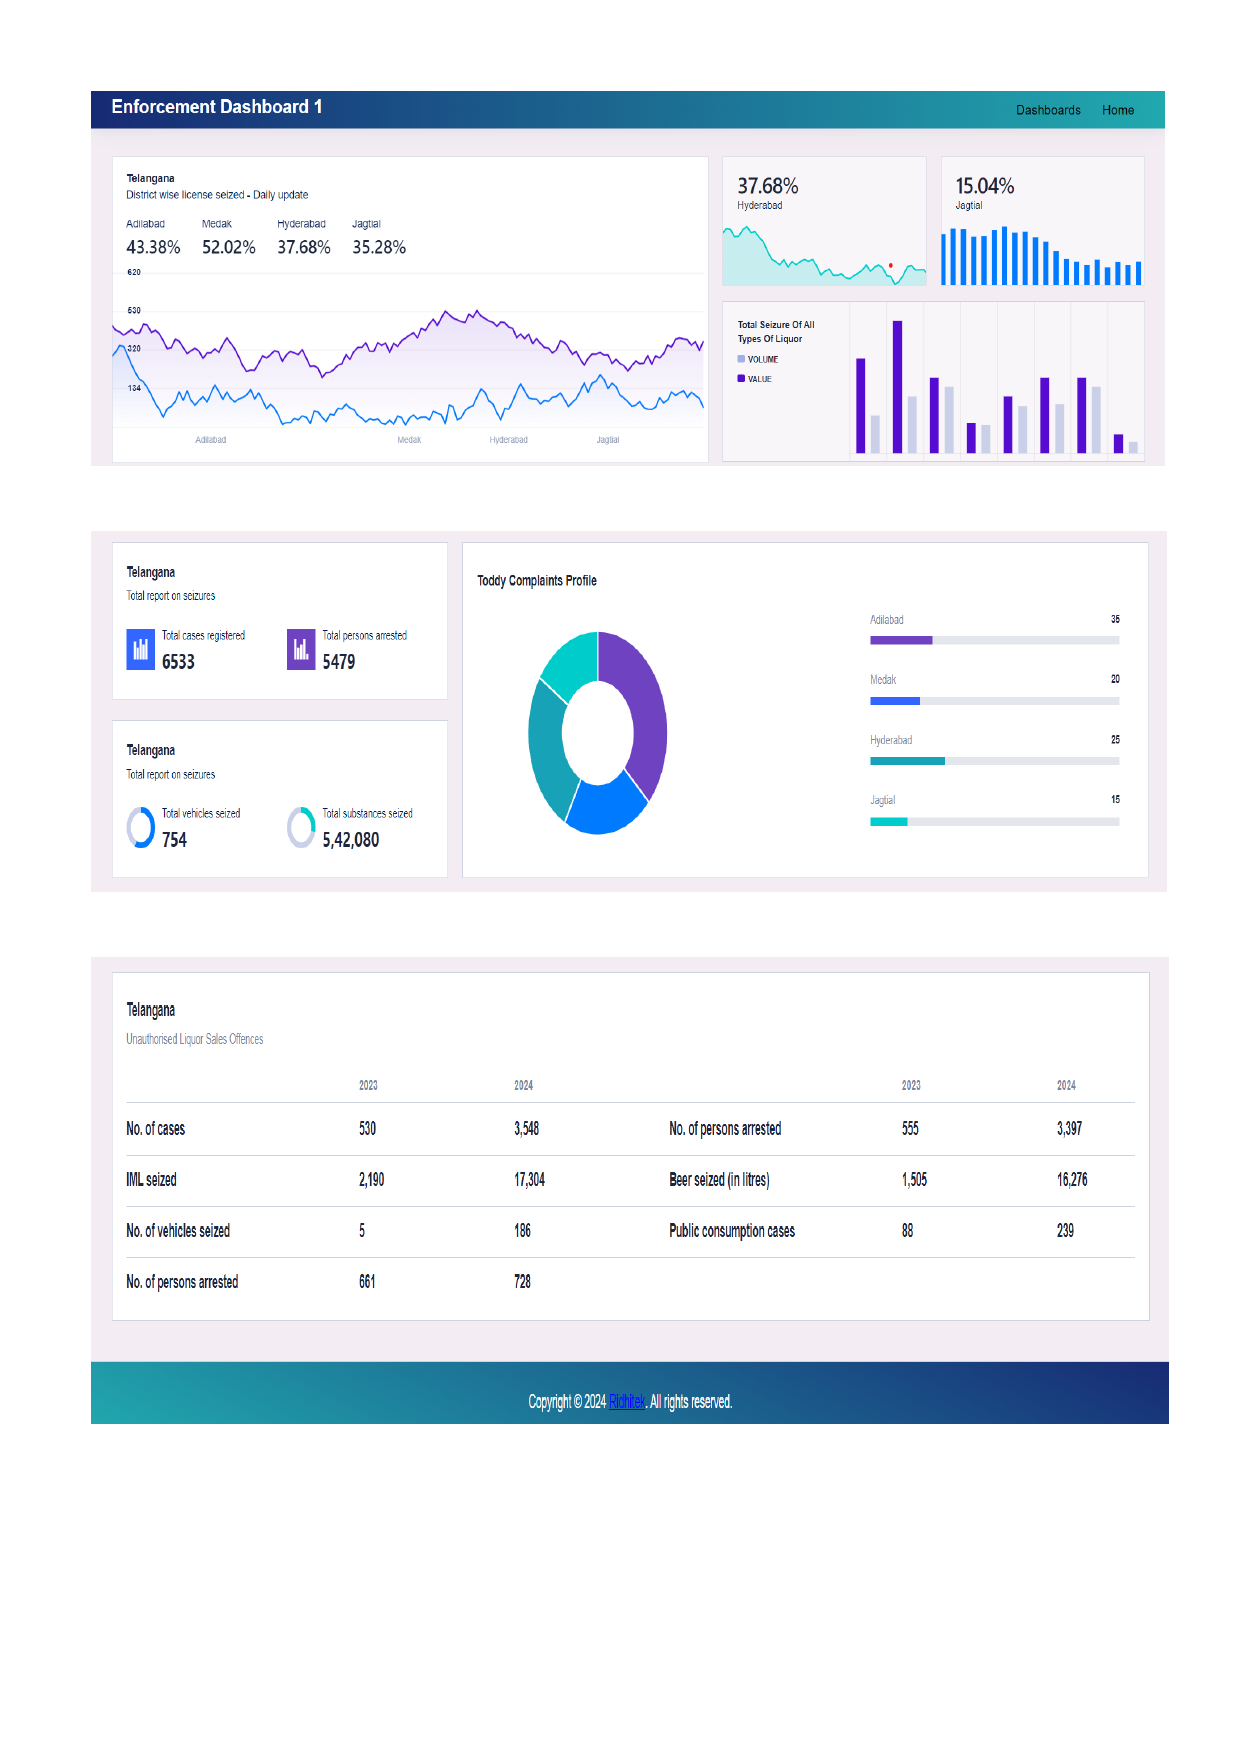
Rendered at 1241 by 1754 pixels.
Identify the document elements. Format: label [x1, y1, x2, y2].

picture [91, 91, 1165, 466]
picture [91, 957, 1169, 1424]
picture [91, 531, 1167, 892]
